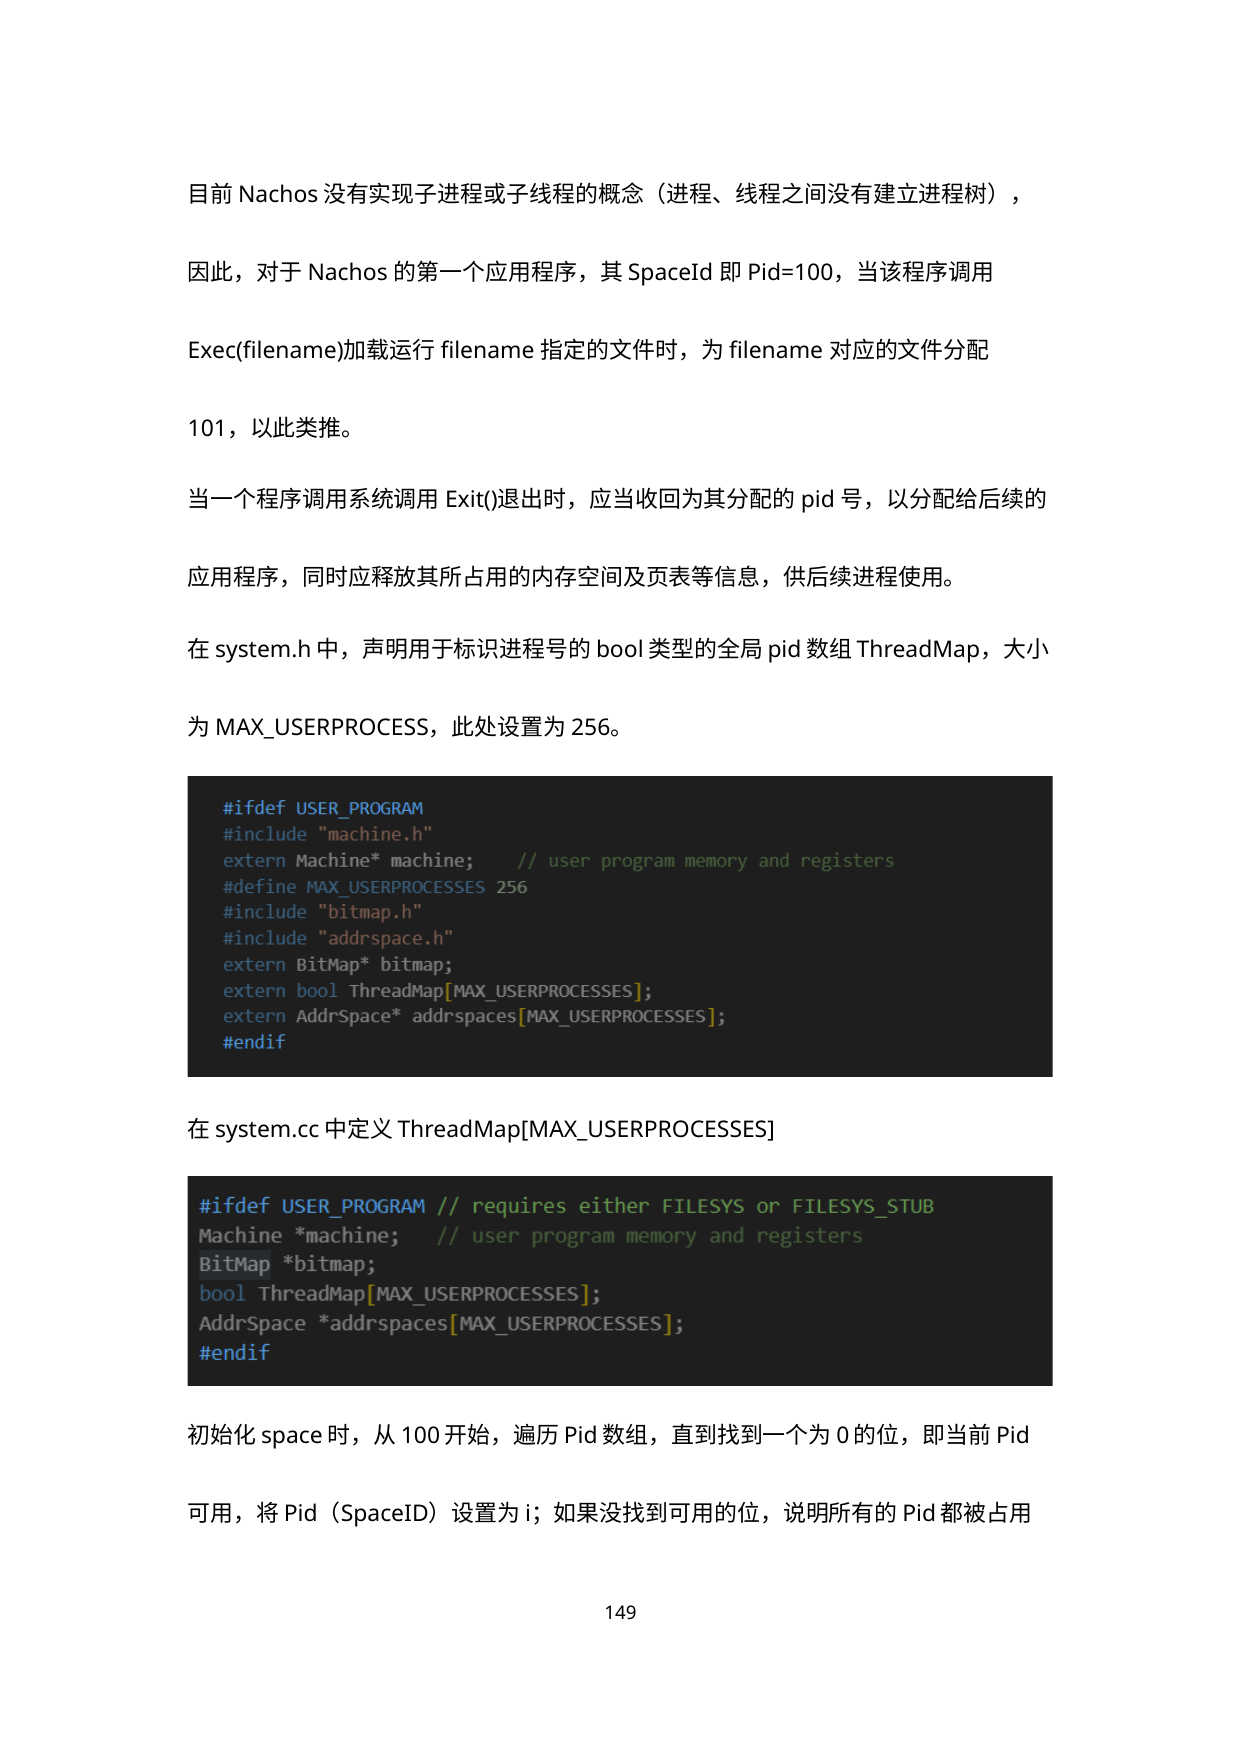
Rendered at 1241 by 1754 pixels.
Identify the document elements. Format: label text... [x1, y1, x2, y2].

text 在system.h中，声明用于标识进程号的bool类型的全局pid数组ThreadMap，大小为MAX_USERPROCESS，此处设置为256。 [187, 615, 1053, 758]
text 在system.cc中定义ThreadMap[MAX_USERPROCESSES] [187, 1096, 1053, 1161]
picture [187, 776, 1053, 1077]
text 目前Nachos没有实现子进程或子线程的概念（进程、线程之间没有建立进程树），因此，对于 Nachos 的第一个应用程序，其 SpaceId 即 Pid=100，当该程序调用 Exec(filename)加载运行 filename 指定的文件时，为 filename 对应的文件分配 101，以此类推。 [187, 160, 1053, 458]
picture [187, 1176, 1053, 1386]
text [187, 1401, 1053, 1544]
text 当一个程序调用系统调用 Exit()退出时，应当收回为其分配的 pid 号，以分配给后续的应用程序，同时应释放其所占用的内存空间及页表等信息，供后续进程使用。 [187, 465, 1053, 608]
